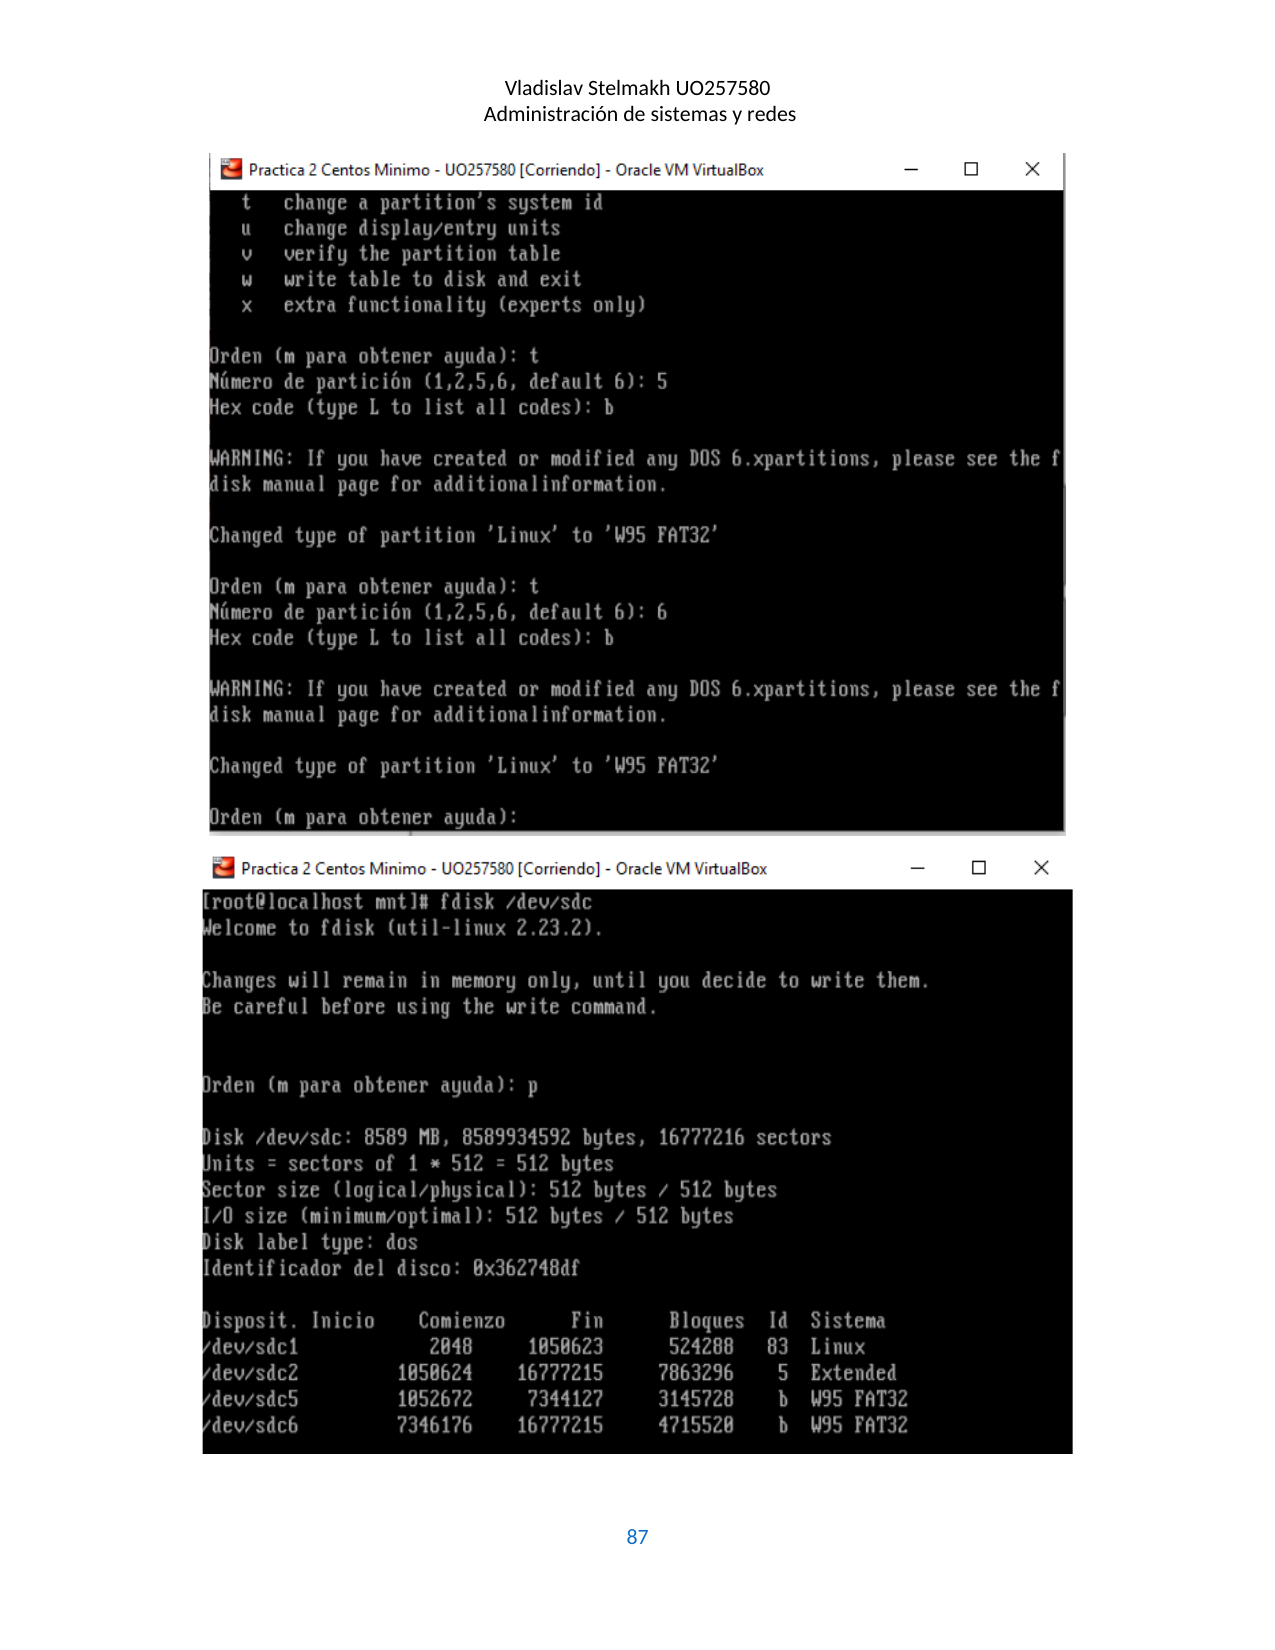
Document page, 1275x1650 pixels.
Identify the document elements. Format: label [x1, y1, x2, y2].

picture [209, 153, 1066, 836]
picture [202, 850, 1073, 1454]
